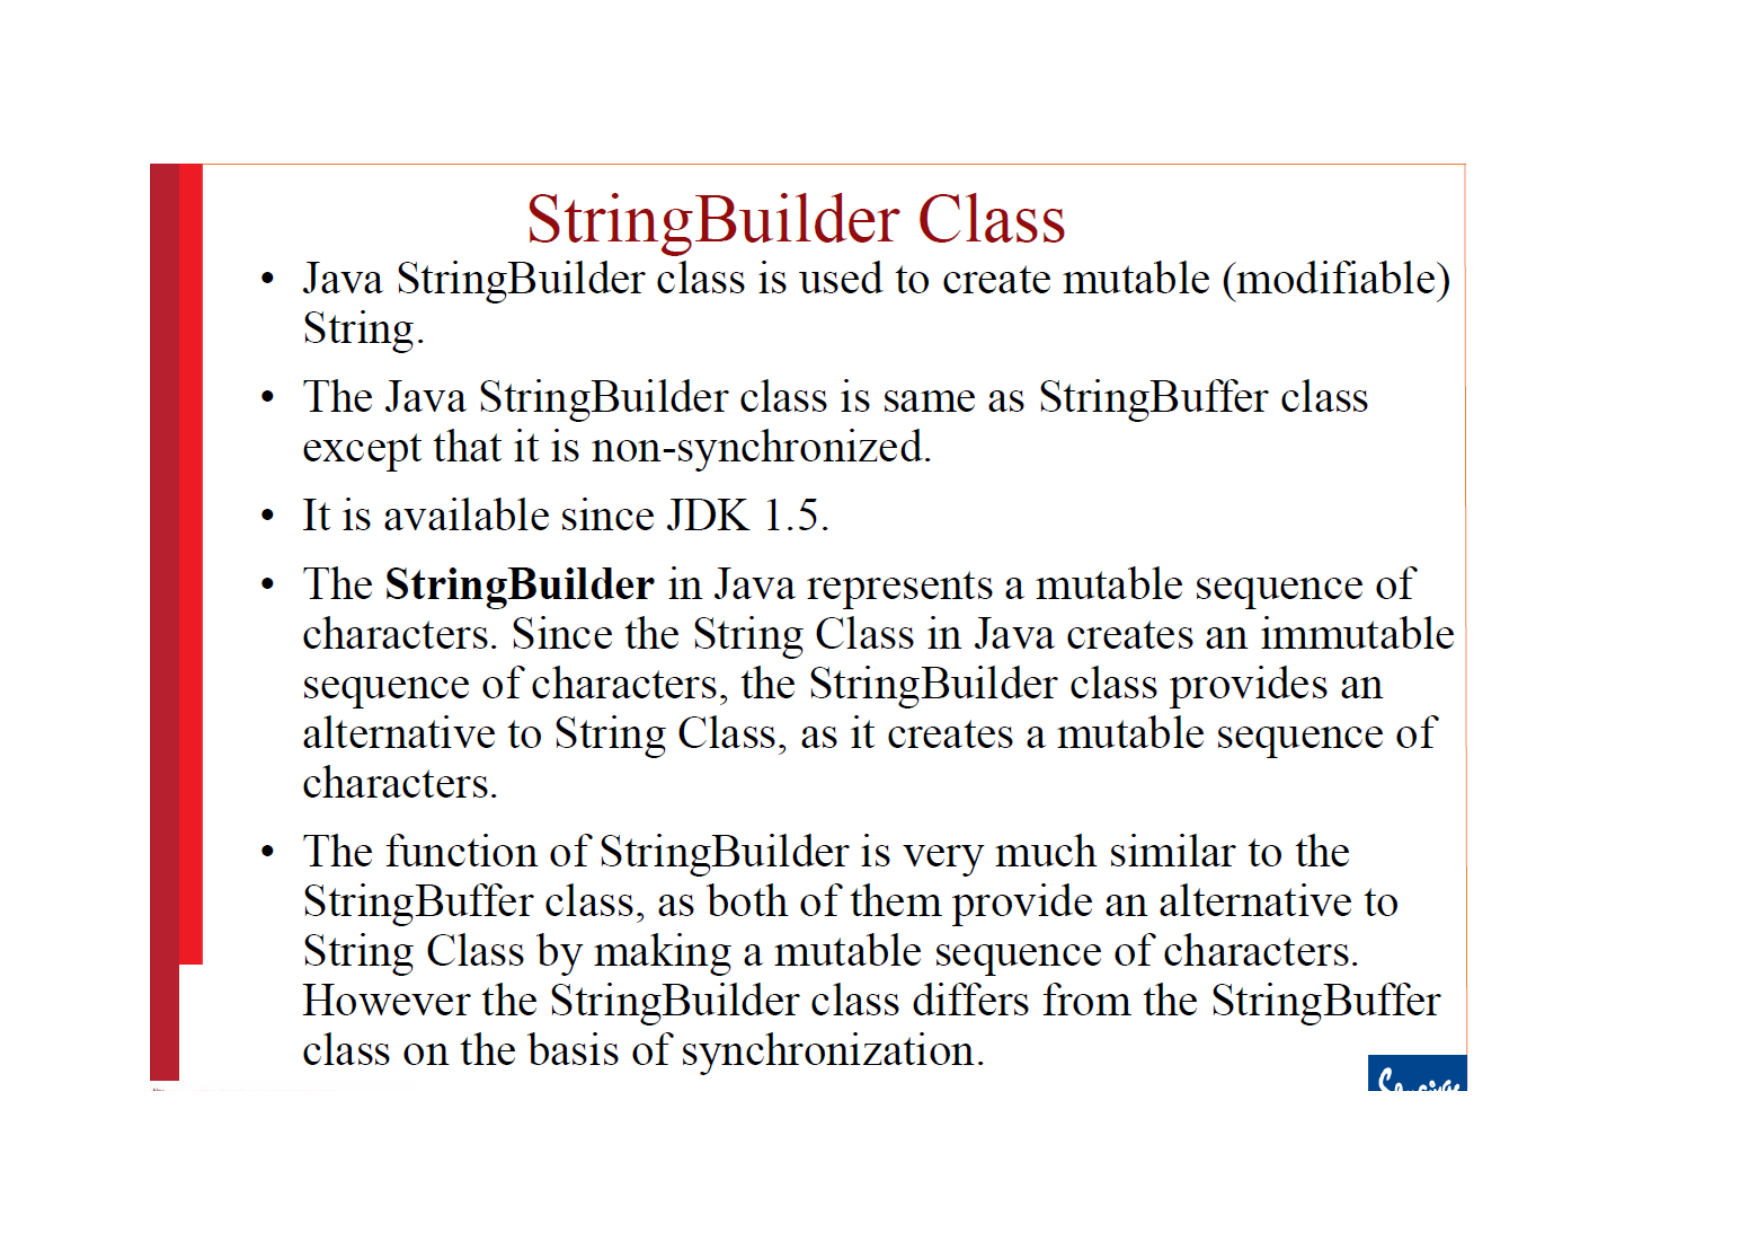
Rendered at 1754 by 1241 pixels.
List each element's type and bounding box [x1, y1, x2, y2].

picture [150, 150, 1491, 1091]
